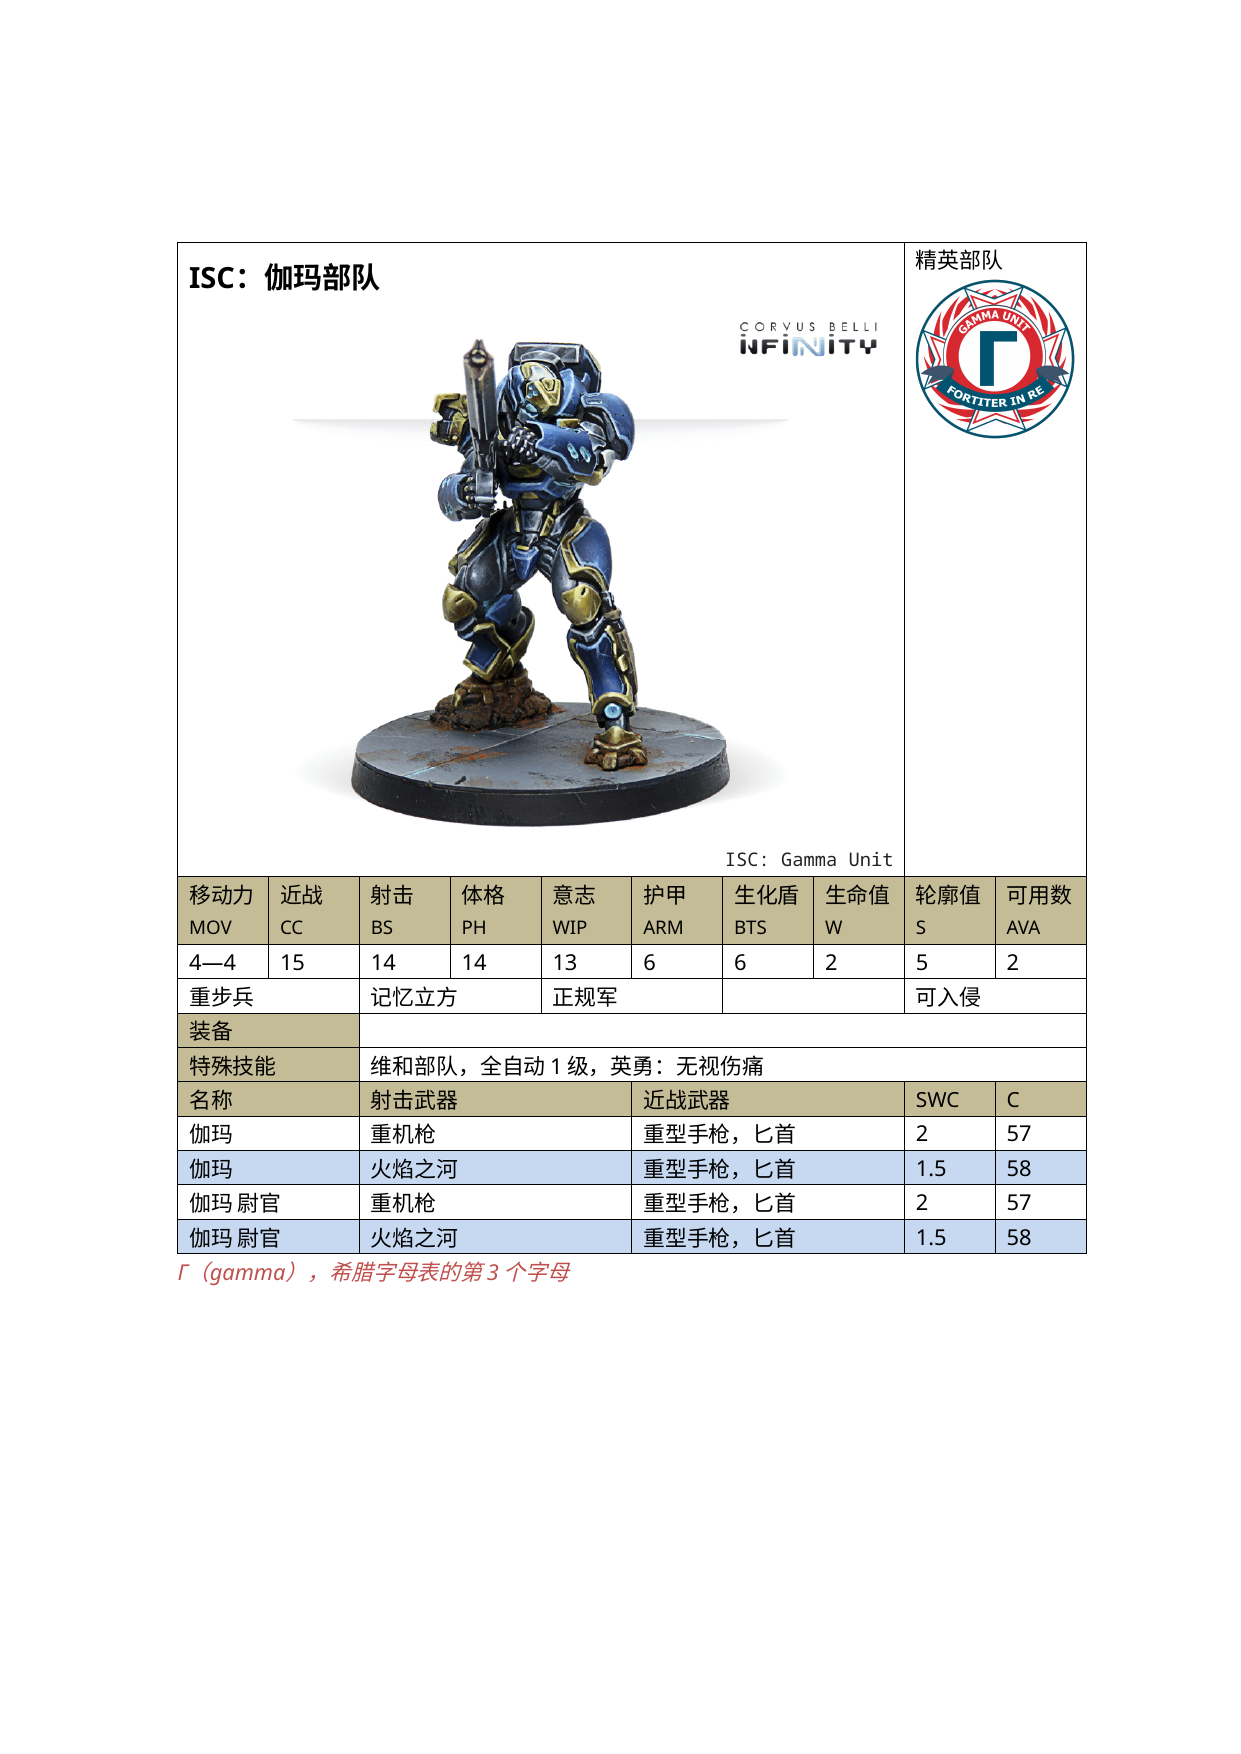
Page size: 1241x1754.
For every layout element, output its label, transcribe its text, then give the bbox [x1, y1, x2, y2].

table_cell 装备 [178, 1014, 359, 1047]
table_cell 特殊技能 [178, 1048, 359, 1081]
table_cell [360, 1014, 1086, 1047]
table_cell 15 [269, 945, 359, 978]
table_cell 13 [542, 945, 631, 978]
table_cell 14 [360, 945, 450, 978]
text Γ（gamma），希腊字母表的第3个字母 [177, 1254, 1063, 1287]
table_cell 名称 [178, 1082, 359, 1116]
table_cell 重机枪 [360, 1185, 631, 1219]
picture [926, 385, 974, 429]
table_cell 伽玛 尉官 [178, 1220, 359, 1253]
table_cell 射击武器 [360, 1082, 631, 1116]
picture [188, 319, 894, 833]
table_cell 近战武器 [632, 1082, 904, 1116]
table_cell 重型手枪，匕首 [632, 1185, 904, 1219]
table_cell 近战 CC [269, 877, 359, 944]
table_cell 5 [905, 945, 995, 978]
table_cell 火焰之河 [360, 1151, 631, 1184]
table_cell 伽玛 [178, 1117, 359, 1150]
table_cell 1.5 [905, 1151, 995, 1184]
table_cell 维和部队，全自动1级，英勇：无视伤痛 [360, 1048, 1086, 1081]
table_cell 6 [723, 945, 813, 978]
table_cell 2 [905, 1185, 995, 1219]
table_cell 伽玛 尉官 [178, 1185, 359, 1219]
table_cell 重机枪 [360, 1117, 631, 1150]
table_cell 14 [451, 945, 541, 978]
picture [915, 279, 987, 351]
picture [970, 283, 1018, 297]
table_cell 2 [814, 945, 904, 978]
table_cell 2 [996, 945, 1086, 978]
picture [915, 367, 986, 439]
table_cell 6 [632, 945, 722, 978]
table_cell 射击 BS [360, 877, 450, 944]
table_cell SWC [905, 1082, 995, 1116]
picture [1017, 396, 1024, 403]
table_cell 移动力 MOV [178, 877, 268, 944]
table_cell 轮廓值 S [905, 877, 995, 944]
picture [1004, 368, 1075, 439]
table_cell 重型手枪，匕首 [632, 1117, 904, 1150]
table_cell 火焰之河 [360, 1220, 631, 1253]
table_cell 57 [996, 1117, 1086, 1150]
table_cell 重步兵 [178, 979, 359, 1012]
table_cell 2 [905, 1117, 995, 1150]
table_cell 护甲 ARM [632, 877, 722, 944]
table_cell 重型手枪，匕首 [632, 1220, 904, 1253]
table_cell 可用数 AVA [996, 877, 1086, 944]
table_cell 伽玛 [178, 1151, 359, 1184]
table_cell C [996, 1082, 1086, 1116]
table_cell [723, 979, 904, 1012]
table_cell 57 [996, 1185, 1086, 1219]
picture [972, 421, 1021, 435]
table_cell 意志 WIP [542, 877, 631, 944]
picture [1003, 279, 1075, 350]
table_cell 4—4 [178, 945, 268, 978]
table_cell 正规军 [542, 979, 722, 1012]
picture [919, 289, 1071, 428]
table_cell 1.5 [905, 1220, 995, 1253]
table_cell 生命值 W [814, 877, 904, 944]
table_cell 58 [996, 1151, 1086, 1184]
table_cell 体格 PH [451, 877, 541, 944]
table_cell 重型手枪，匕首 [632, 1151, 904, 1184]
table_cell 记忆立方 [360, 979, 541, 1012]
table_header 精英部队 [905, 243, 1086, 876]
table_cell 可入侵 [905, 979, 1086, 1012]
table_cell 生化盾 BTS [723, 877, 813, 944]
table_cell 58 [996, 1220, 1086, 1253]
table_header ISC：伽玛部队 ISC: Gamma Unit [178, 243, 904, 876]
